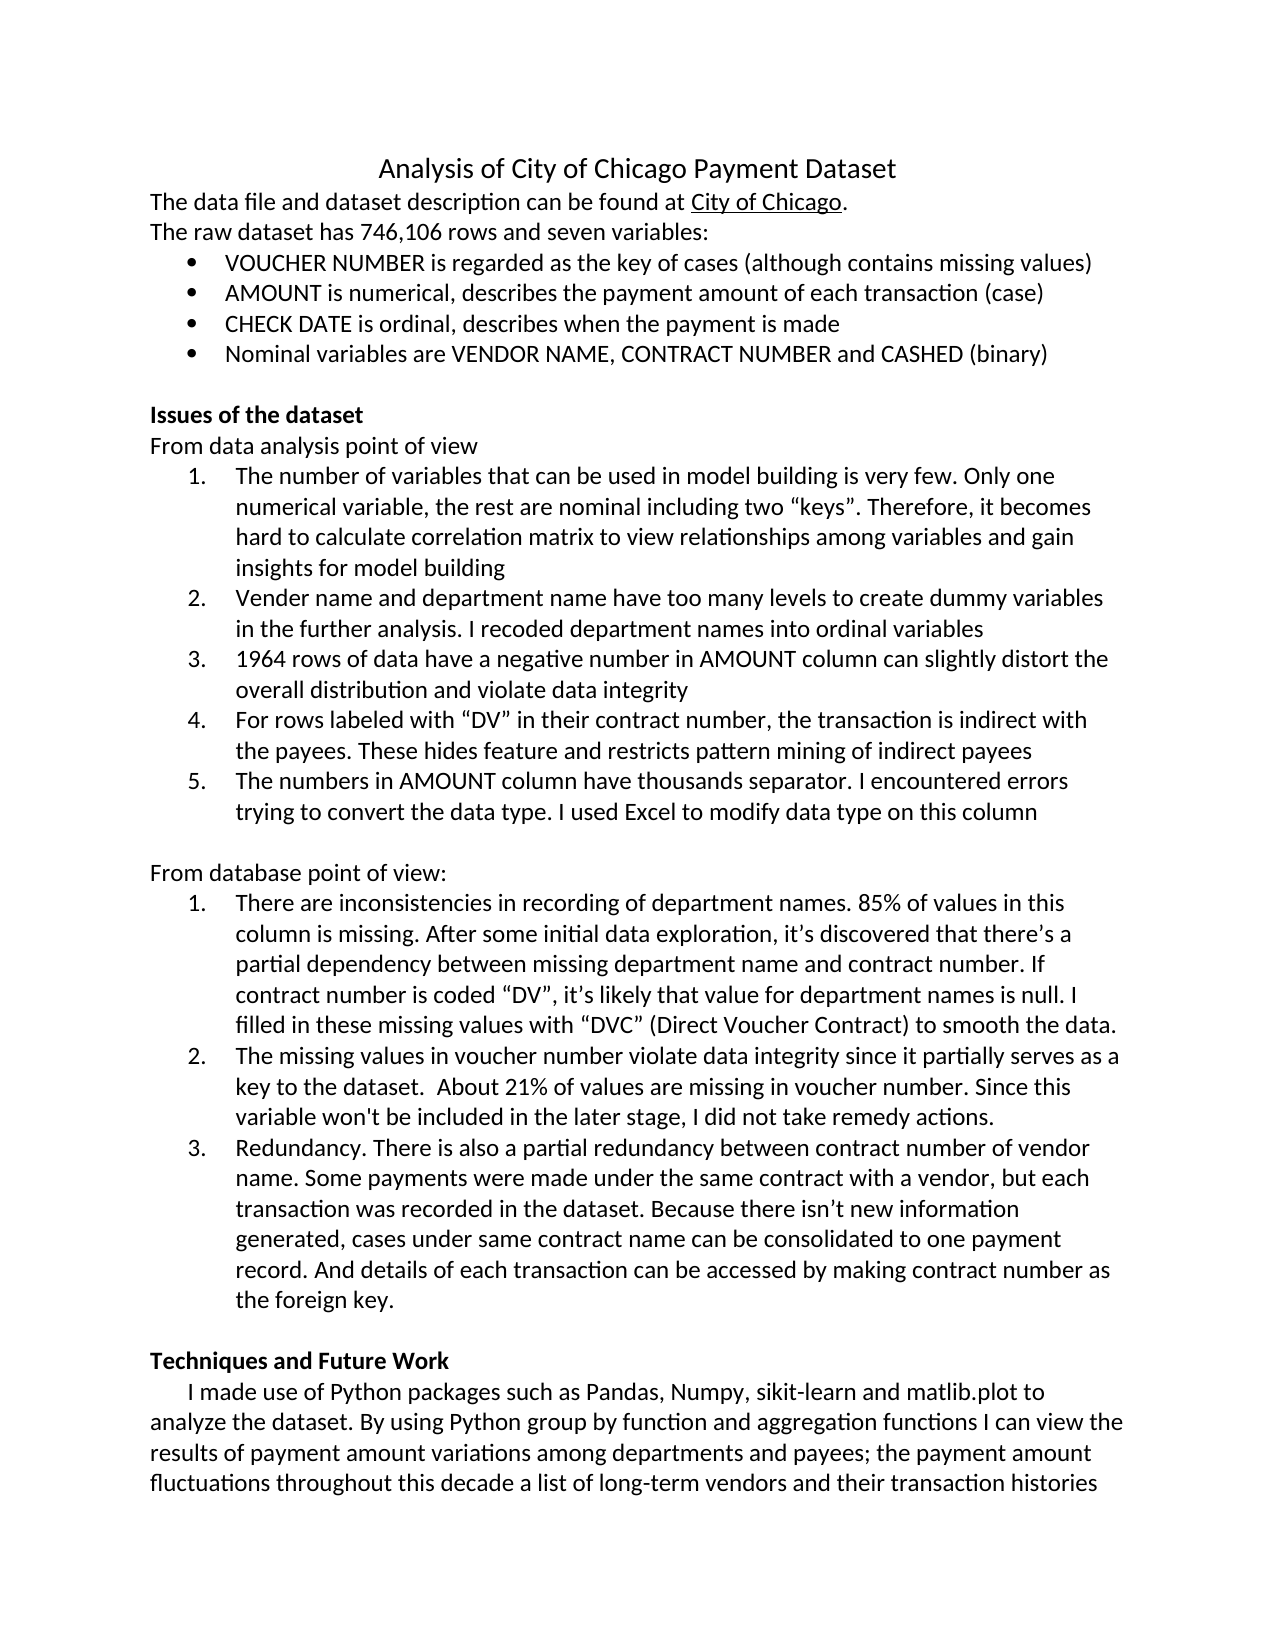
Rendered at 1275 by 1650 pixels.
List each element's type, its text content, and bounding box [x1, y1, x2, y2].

list VOUCHER NUMBER is regarded as the key of cases (although contains missing values) [187, 247, 1125, 277]
list CHECK DATE is ordinal, describes when the payment is made [187, 308, 1125, 338]
list Redundancy. There is also a partial redundancy between contract number of vendor name. Some payments were made under the same contract with a vendor, but each transaction was recorded in the dataset. Because there isn’t new information generated, cases under same contract name can be consolidated to one payment record. And details of each transaction can be accessed by making contract number as the foreign key. [187, 1132, 1125, 1315]
list There are inconsistencies in recording of department names. 85% of values in this column is missing. After some initial data exploration, it’s discovered that there’s a partial dependency between missing department name and contract number. If contract number is coded “DV”, it’s likely that value for department names is null. I filled in these missing values with “DVC” (Direct Voucher Contract) to smooth the data. [187, 888, 1125, 1040]
text The raw dataset has ﻿746,106 rows and seven variables: [150, 216, 1125, 247]
text From data analysis point of view [150, 430, 1125, 460]
list For rows labeled with “DV” in their contract number, the transaction is indirect with the payees. These hides feature and restricts pattern mining of indirect payees [187, 704, 1125, 766]
text Issues of the dataset [150, 399, 1125, 430]
list The numbers in AMOUNT column have thousands separator. I encountered errors trying to convert the data type. I used Excel to modify data type on this column [187, 766, 1125, 827]
list The number of variables that can be used in model building is very few. Only one numerical variable, the rest are nominal including two “keys”. Therefore, it becomes hard to calculate correlation matrix to view relationships among variables and gain insights for model building [187, 460, 1125, 582]
list Nominal variables are VENDOR NAME, CONTRACT NUMBER and CASHED (binary) [187, 338, 1125, 369]
list The missing values in voucher number violate data integrity since it partially serves as a key to the dataset. About 21% of values are missing in voucher number. Since this variable won't be included in the later stage, I did not take remedy actions. [187, 1040, 1125, 1132]
list AMOUNT is numerical, describes the payment amount of each transaction (case) [187, 277, 1125, 308]
text From database point of view: [150, 857, 1125, 888]
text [150, 1376, 1125, 1498]
text Techniques and Future Work [150, 1345, 1125, 1376]
list Vender name and department name have too many levels to create dummy variables in the further analysis. I recoded department names into ordinal variables [187, 582, 1125, 643]
list 1964 rows of data have a negative number in AMOUNT column can slightly distort the overall distribution and violate data integrity [187, 643, 1125, 704]
text Analysis of City of Chicago Payment Dataset [150, 150, 1125, 186]
text The data file and dataset description can be found at City of Chicago. [150, 186, 1125, 216]
